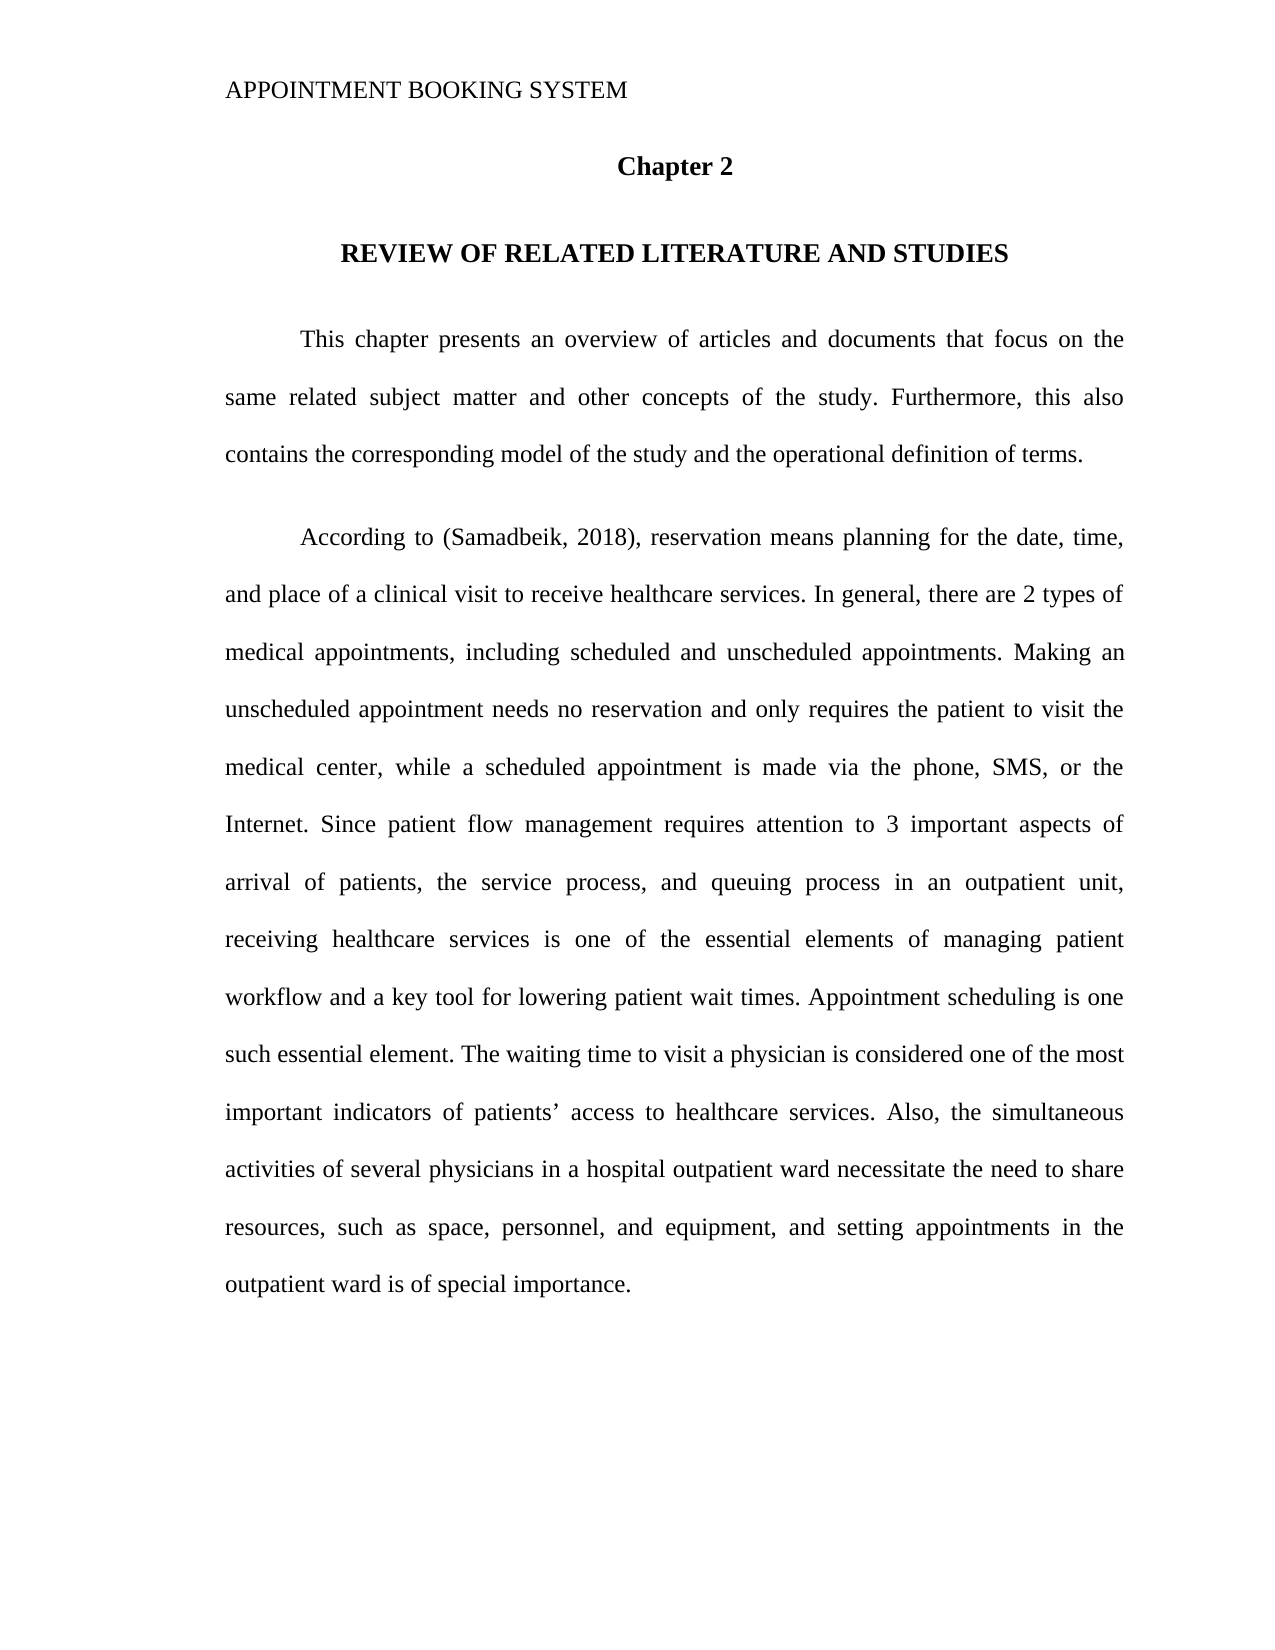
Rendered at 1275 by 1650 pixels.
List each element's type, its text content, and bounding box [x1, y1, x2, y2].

text According to (Samadbeik, 2018), reservation means planning for the date, time, and place of a clinical visit to receive healthcare services. In general, there are 2 types of medical appointments, including scheduled and unscheduled appointments. Making an unscheduled appointment needs no reservation and only requires the patient to visit the medical center, while a scheduled appointment is made via the phone, SMS, or the Internet. Since patient flow management requires attention to 3 important aspects of arrival of patients, the service process, and queuing process in an outpatient unit, receiving healthcare services is one of the essential elements of managing patient workflow and a key tool for lowering patient wait times. Appointment scheduling is one such essential element. The waiting time to visit a physician is considered one of the most important indicators of patients’ access to healthcare services. Also, the simultaneous activities of several physicians in a hospital outpatient ward necessitate the need to share resources, such as space, personnel, and equipment, and setting appointments in the outpatient ward is of special importance. [225, 522, 1125, 1298]
text This chapter presents an overview of articles and documents that focus on the same related subject matter and other concepts of the study. Furthermore, this also contains the corresponding model of the study and the operational definition of terms. [225, 324, 1125, 468]
text REVIEW OF RELATED LITERATURE AND STUDIES [225, 237, 1125, 268]
text Chapter 2 [225, 150, 1125, 181]
